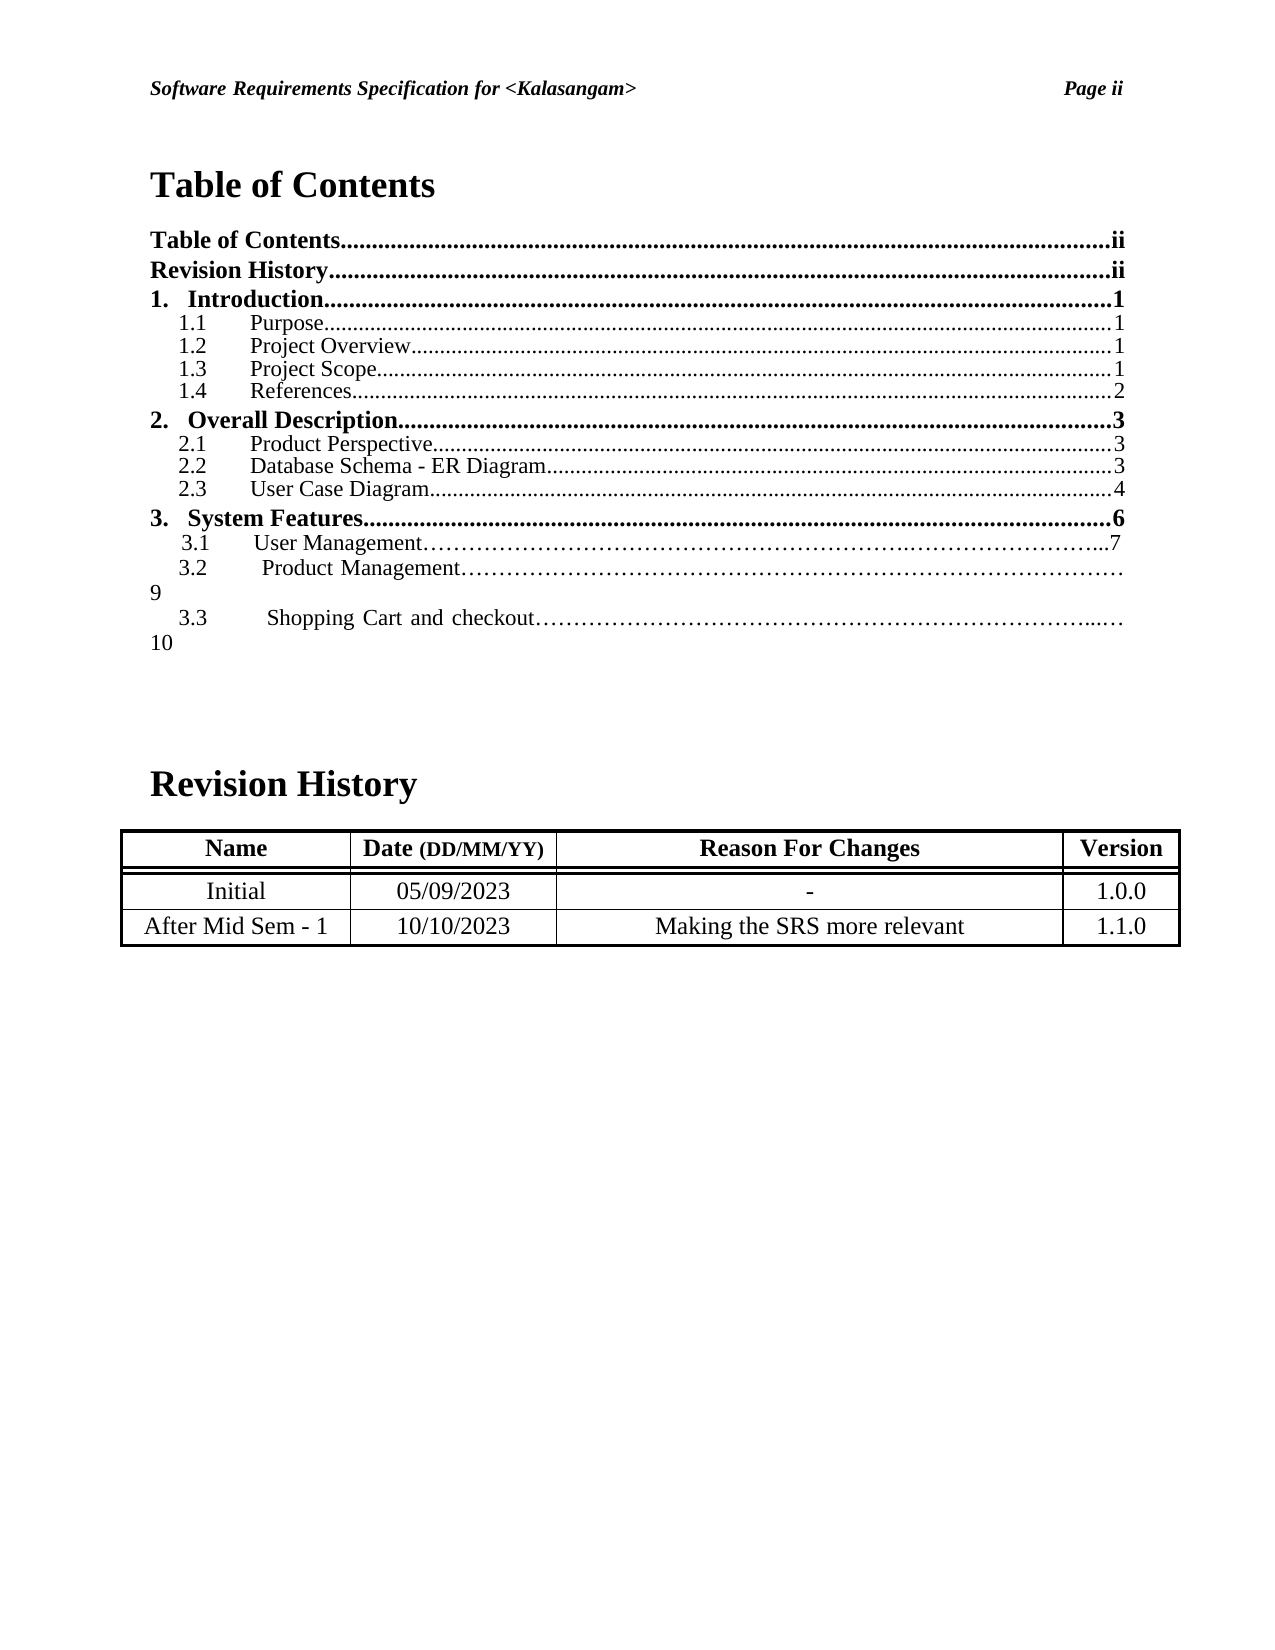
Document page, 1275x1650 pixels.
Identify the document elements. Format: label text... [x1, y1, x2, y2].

table_cell - [557, 875, 1062, 908]
text 1.4 References 2 [178, 381, 1125, 403]
text 2.2 Database Schema - ER Diagram 3 [178, 456, 1125, 478]
text 2.1 Product Perspective 3 [178, 433, 1125, 456]
text 3.1 User Management……………………………………………………….……………………...7 [150, 531, 1125, 556]
table_cell After Mid Sem - 1 [123, 910, 350, 943]
text 1.1 Purpose 1 [178, 312, 1125, 335]
table_cell 10/10/2023 [351, 910, 556, 943]
text 2.3 User Case Diagram 4 [178, 478, 1125, 501]
table_cell 1.0.0 [1064, 875, 1178, 908]
text 1.2 Project Overview 1 [178, 335, 1125, 358]
table_cell Initial [123, 875, 350, 908]
text 2. Overall Description 3 [150, 410, 1125, 433]
text 1. Introduction 1 [150, 289, 1125, 312]
text 1.3 Project Scope 1 [178, 358, 1125, 381]
text 3.3 Shopping Cart and checkout………………………………………………………………...…10 [150, 606, 1125, 656]
text Table of Contents ii [150, 231, 1125, 253]
text Revision History ii [150, 260, 1125, 283]
table_cell 05/09/2023 [351, 875, 556, 908]
text 3.2 Product Management……………………………………………………………………………9 [150, 556, 1125, 606]
text Table of Contents [150, 162, 1125, 206]
table_header Version [1064, 833, 1178, 866]
table_header Name [123, 833, 350, 866]
table_cell Making the SRS more relevant [557, 910, 1062, 943]
table_header Reason For Changes [557, 833, 1062, 866]
text 3. System Features 6 [150, 508, 1125, 531]
text Revision History [150, 761, 1125, 804]
table_cell 1.1.0 [1064, 910, 1178, 943]
table_header Date (DD/MM/YY) [351, 833, 556, 866]
